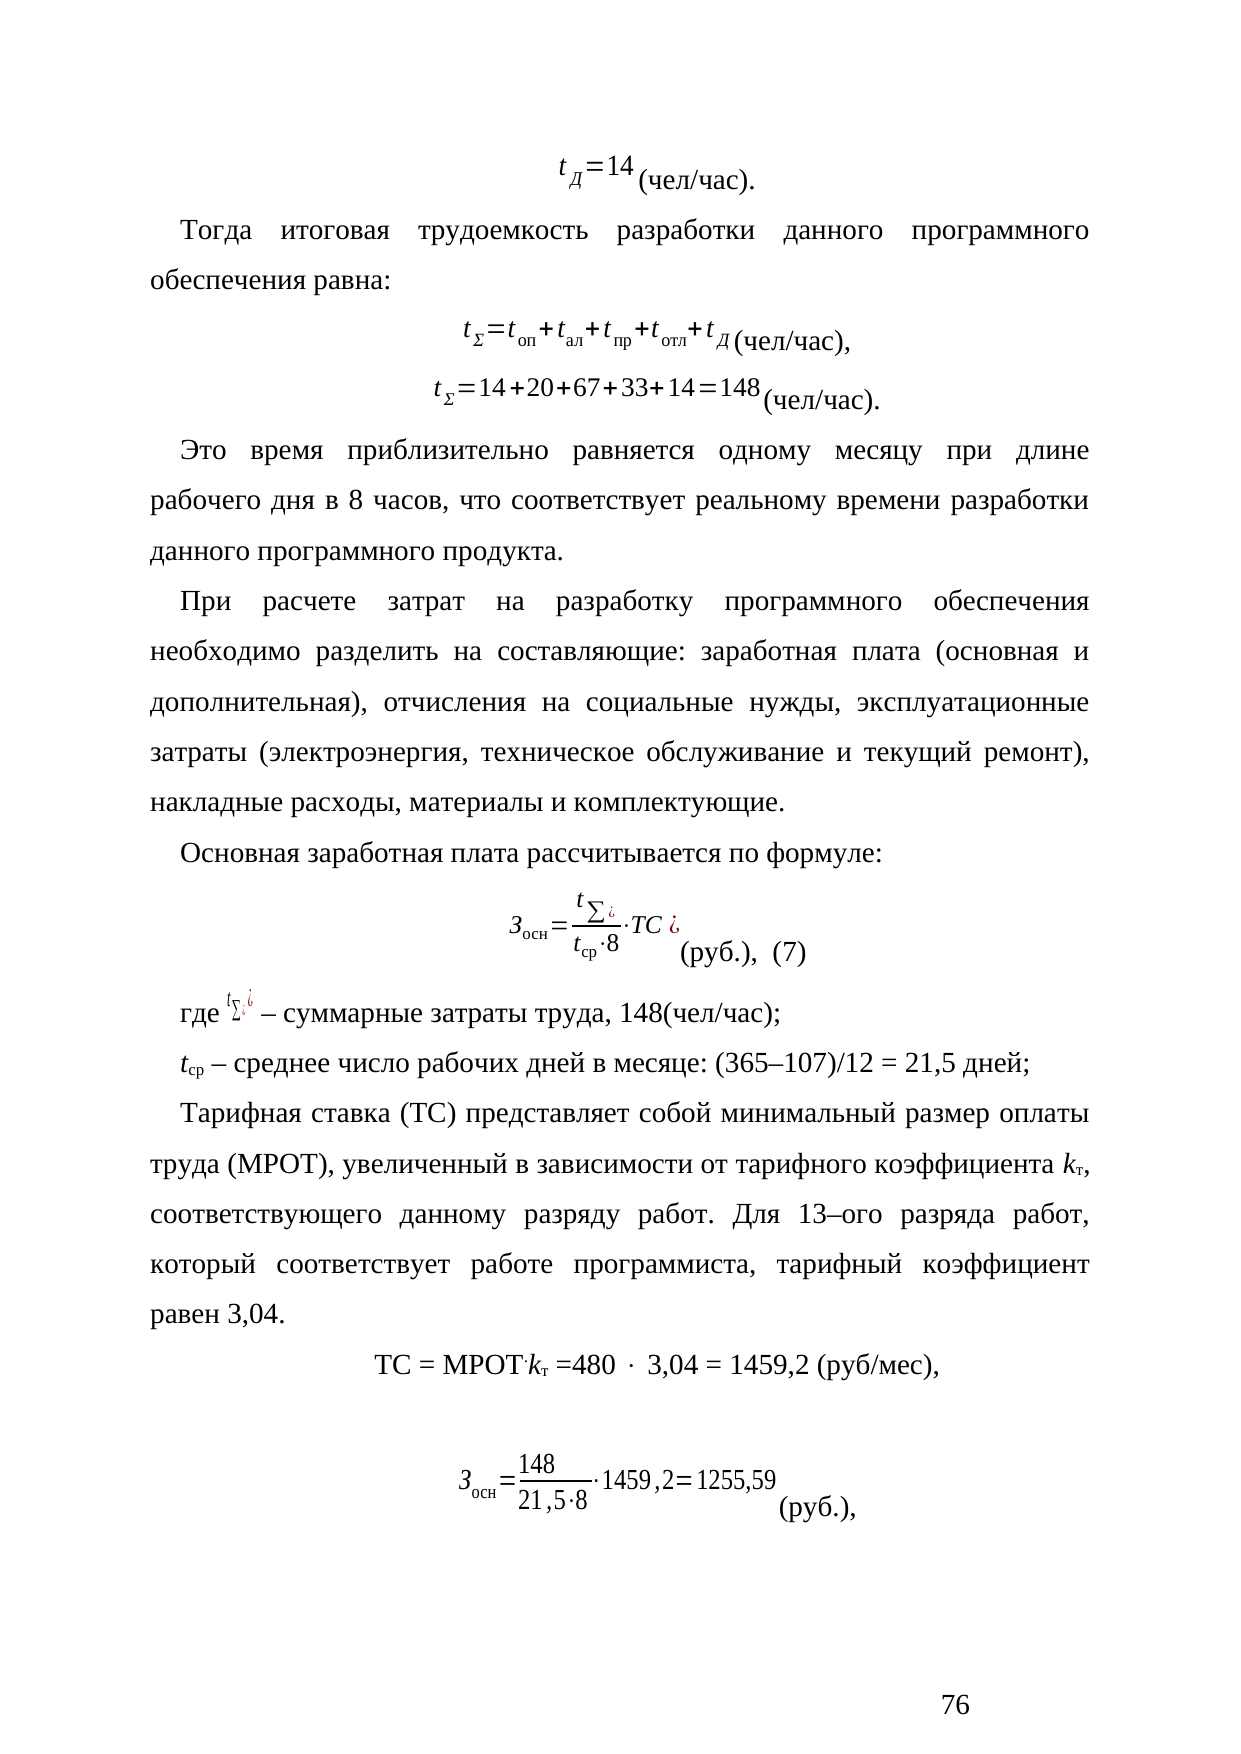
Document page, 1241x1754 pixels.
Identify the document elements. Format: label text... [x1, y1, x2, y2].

text (руб.), [150, 1448, 1090, 1523]
text (чел/час). [150, 373, 1090, 415]
text (чел/час), [150, 313, 1090, 356]
text где – суммарные затраты труда, 148(чел/час); [150, 984, 1090, 1028]
text ТС = МРОТ.kт =480 3,04 = 1459,2 (руб/мес), [150, 1347, 1090, 1381]
text При расчете затрат на разработку программного обеспечения необходимо разделить на составляющие: заработная плата (основная и дополнительная), отчисления на социальные нужды, эксплуатационные затраты (электроэнергия, техническое обслуживание и текущий ремонт), накладные расходы, материалы и комплектующие. [150, 583, 1090, 818]
text (руб.), (7) [150, 885, 1090, 968]
text Тарифная ставка (ТС) представляет собой минимальный размер оплаты труда (МРОТ), увеличенный в зависимости от тарифного коэффициента kт, соответствующего данному разряду работ. Для 13–ого разряда работ, который соответствует работе программиста, тарифный коэффициент равен 3,04. [150, 1095, 1090, 1330]
text Основная заработная плата рассчитывается по формуле: [150, 835, 1090, 868]
text tср – среднее число рабочих дней в месяце: (365–107)/12 = 21,5 дней; [150, 1045, 1090, 1079]
text Это время приблизительно равняется одному месяцу при длине рабочего дня в 8 часов, что соответствует реальному времени разработки данного программного продукта. [150, 432, 1090, 566]
text (чел/час). [150, 150, 1090, 195]
text Тогда итоговая трудоемкость разработки данного программного обеспечения равна: [150, 212, 1090, 296]
